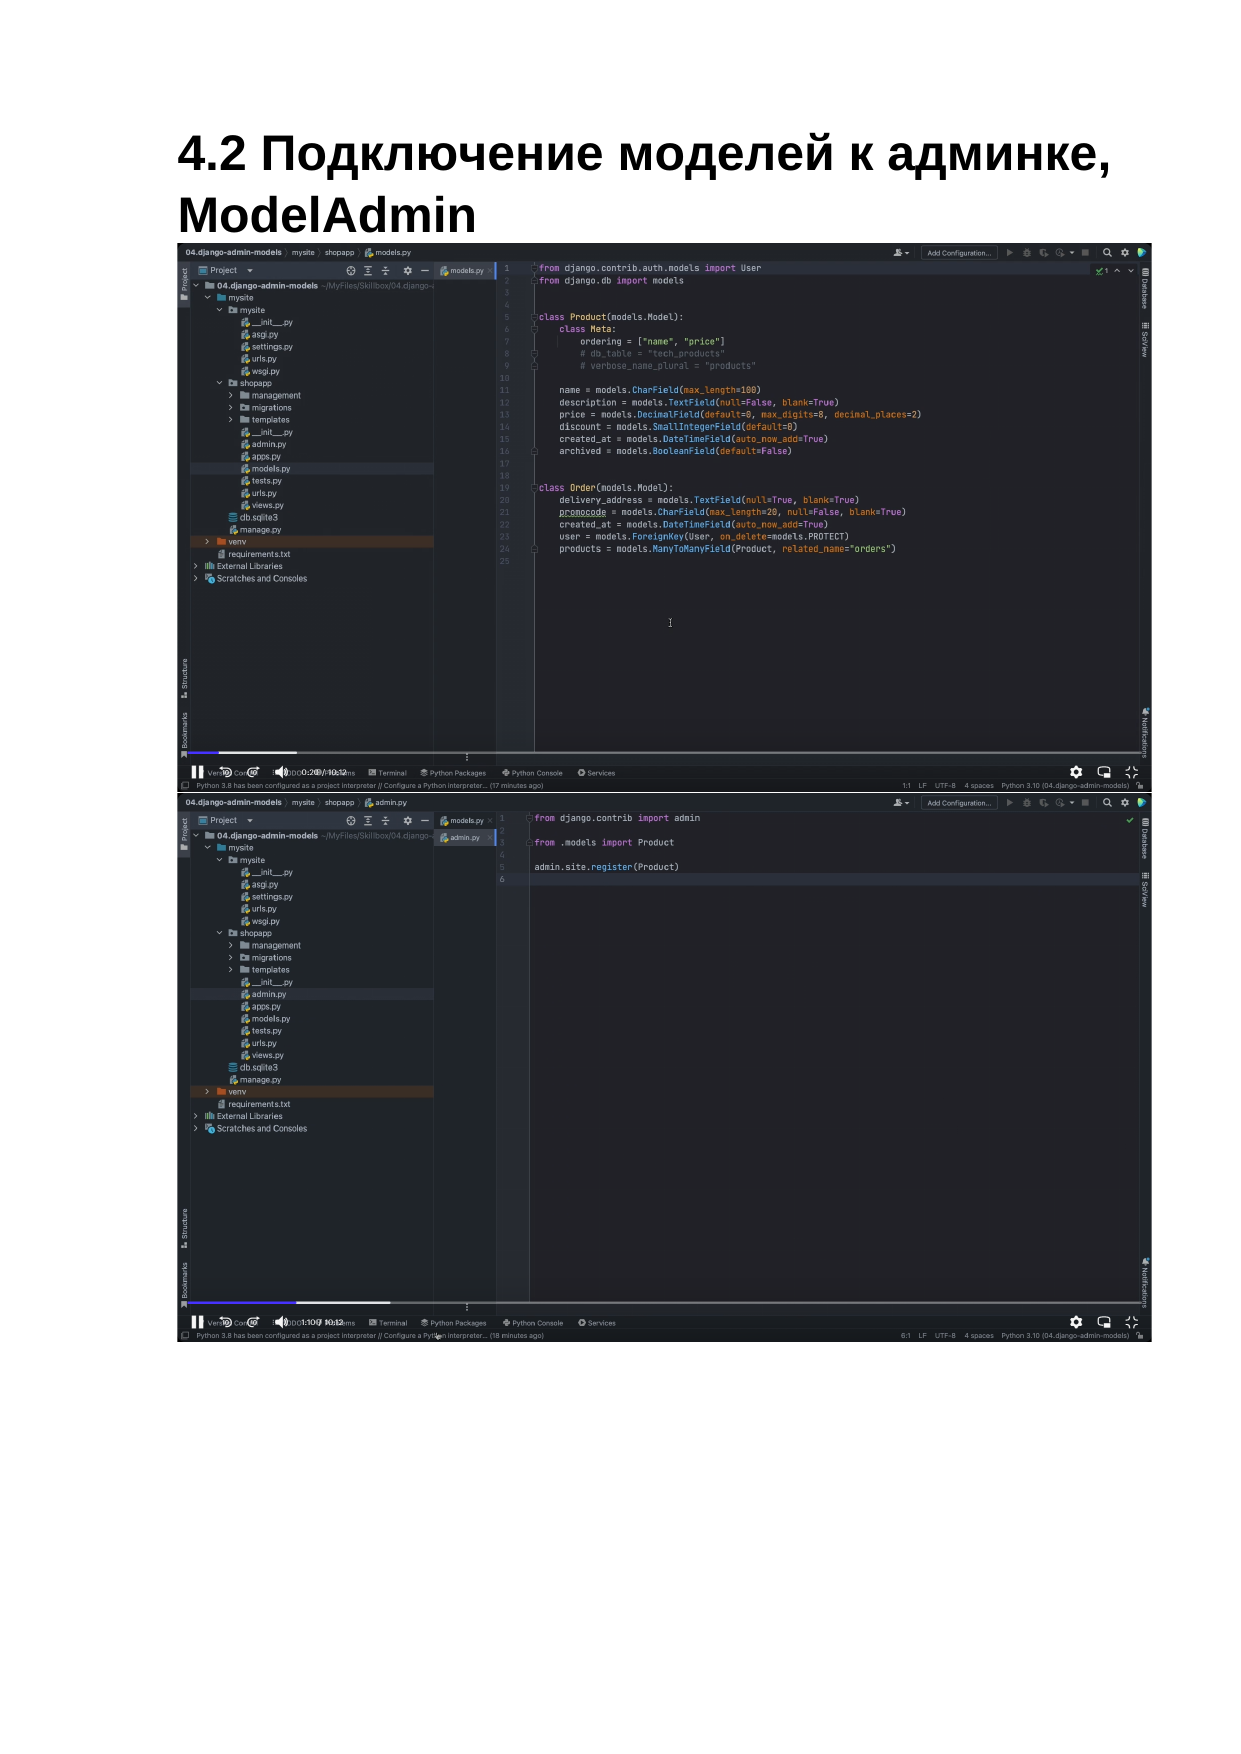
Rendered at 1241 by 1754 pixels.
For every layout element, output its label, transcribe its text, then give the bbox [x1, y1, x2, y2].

picture [177, 793, 1152, 1342]
picture [177, 243, 1152, 792]
text 4.2 Подключение моделей к админке, ModelAdmin [177, 118, 1152, 243]
